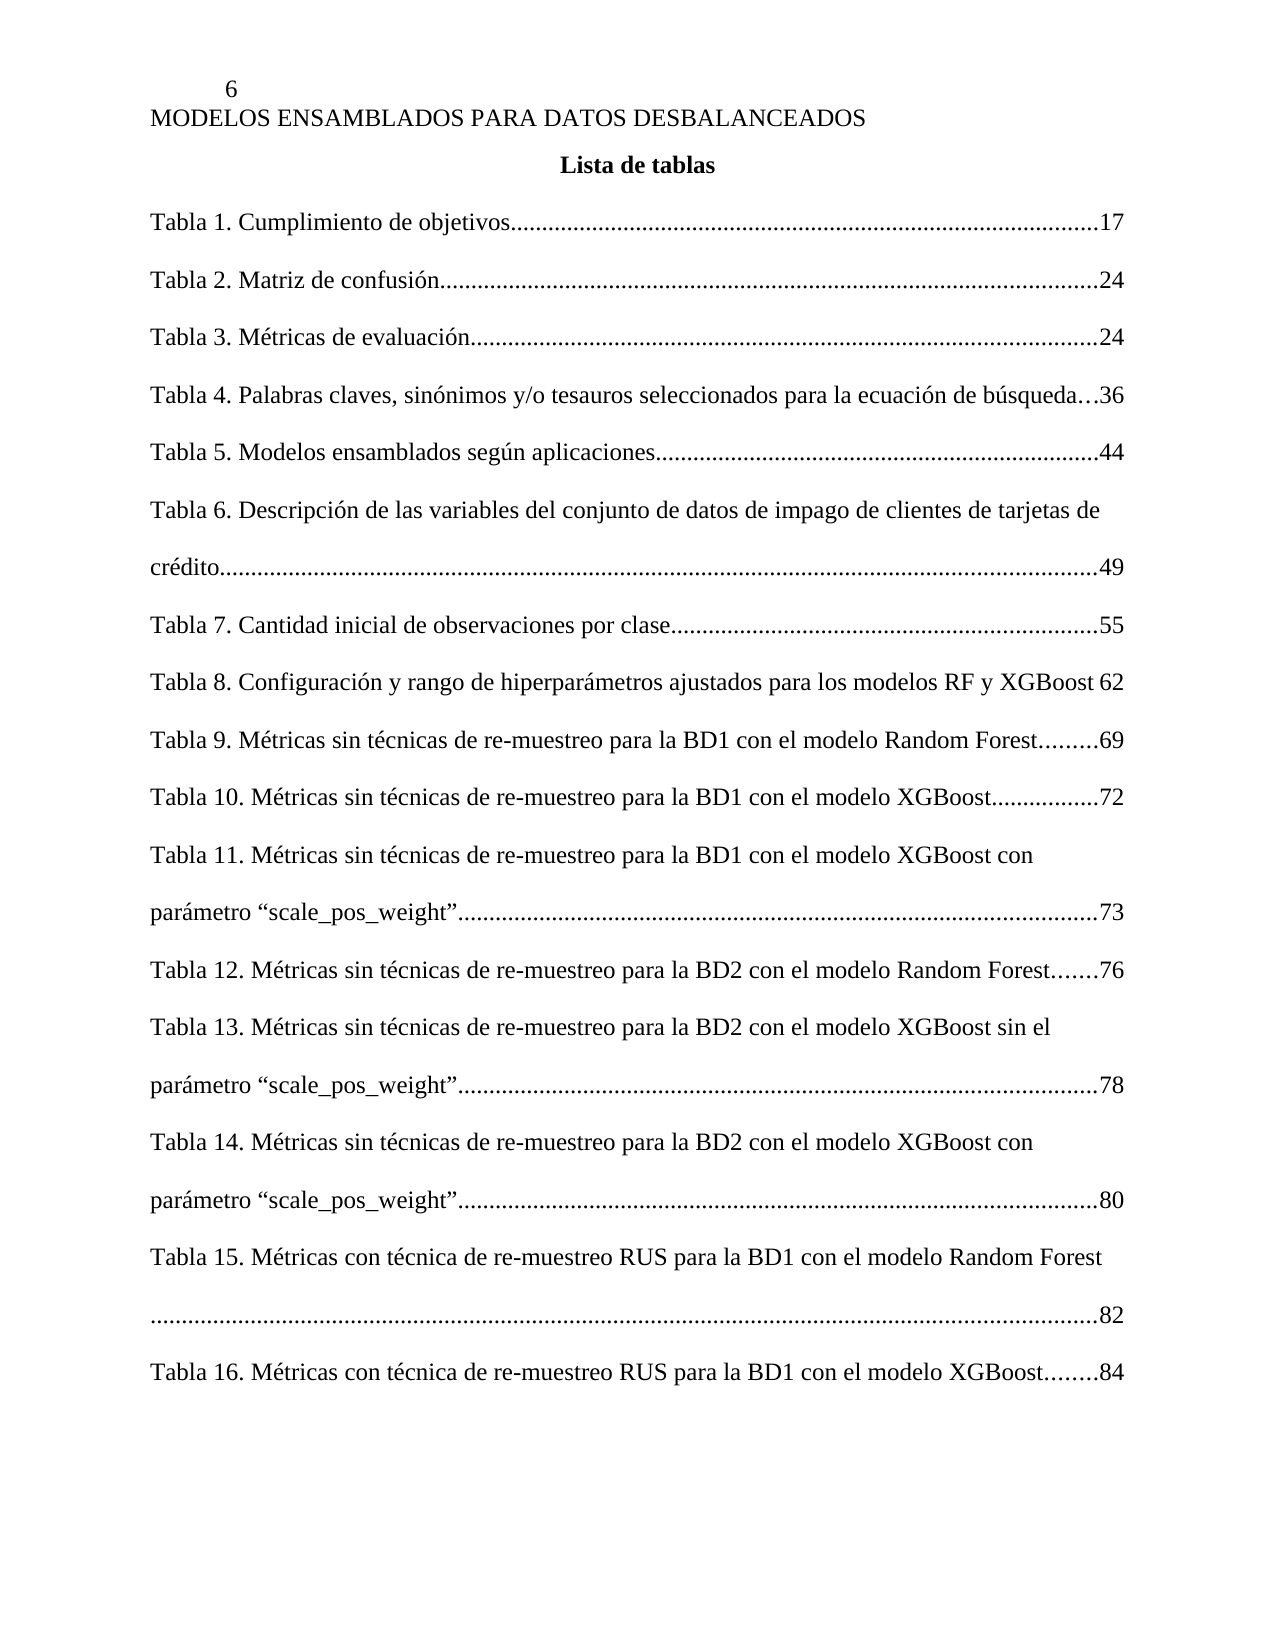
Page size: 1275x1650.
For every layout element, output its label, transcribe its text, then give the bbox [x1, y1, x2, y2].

text Tabla 15. Métricas con técnica de re-muestreo RUS para la BD1 con el modelo Random Forest 82 [150, 1242, 1125, 1329]
text Tabla 11. Métricas sin técnicas de re-muestreo para la BD1 con el modelo XGBoost con parámetro “scale_pos_weight” 73 [150, 840, 1125, 926]
text Tabla 1. Cumplimiento de objetivos 17 [150, 207, 1125, 236]
text Tabla 3. Métricas de evaluación 24 [150, 322, 1125, 351]
text Tabla 7. Cantidad inicial de observaciones por clase 55 [150, 610, 1125, 639]
text Tabla 2. Matriz de confusión 24 [150, 265, 1125, 294]
text Tabla 12. Métricas sin técnicas de re-muestreo para la BD2 con el modelo Random Forest 76 [150, 955, 1125, 984]
text Tabla 6. Descripción de las variables del conjunto de datos de impago de clientes de tarjetas de crédito 49 [150, 495, 1125, 581]
text Tabla 4. Palabras claves, sinónimos y/o tesauros seleccionados para la ecuación de búsqueda 36 [150, 380, 1125, 409]
text Tabla 14. Métricas sin técnicas de re-muestreo para la BD2 con el modelo XGBoost con parámetro “scale_pos_weight” 80 [150, 1127, 1125, 1214]
text Lista de tablas [150, 150, 1125, 179]
text Tabla 13. Métricas sin técnicas de re-muestreo para la BD2 con el modelo XGBoost sin el parámetro “scale_pos_weight” 78 [150, 1012, 1125, 1099]
text Tabla 8. Configuración y rango de hiperparámetros ajustados para los modelos RF y XGBoost 62 [150, 667, 1125, 696]
text Tabla 10. Métricas sin técnicas de re-muestreo para la BD1 con el modelo XGBoost 72 [150, 782, 1125, 811]
text Tabla 16. Métricas con técnica de re-muestreo RUS para la BD1 con el modelo XGBoost 84 [150, 1357, 1125, 1386]
text Tabla 5. Modelos ensamblados según aplicaciones 44 [150, 437, 1125, 466]
text Tabla 9. Métricas sin técnicas de re-muestreo para la BD1 con el modelo Random Forest 69 [150, 725, 1125, 754]
